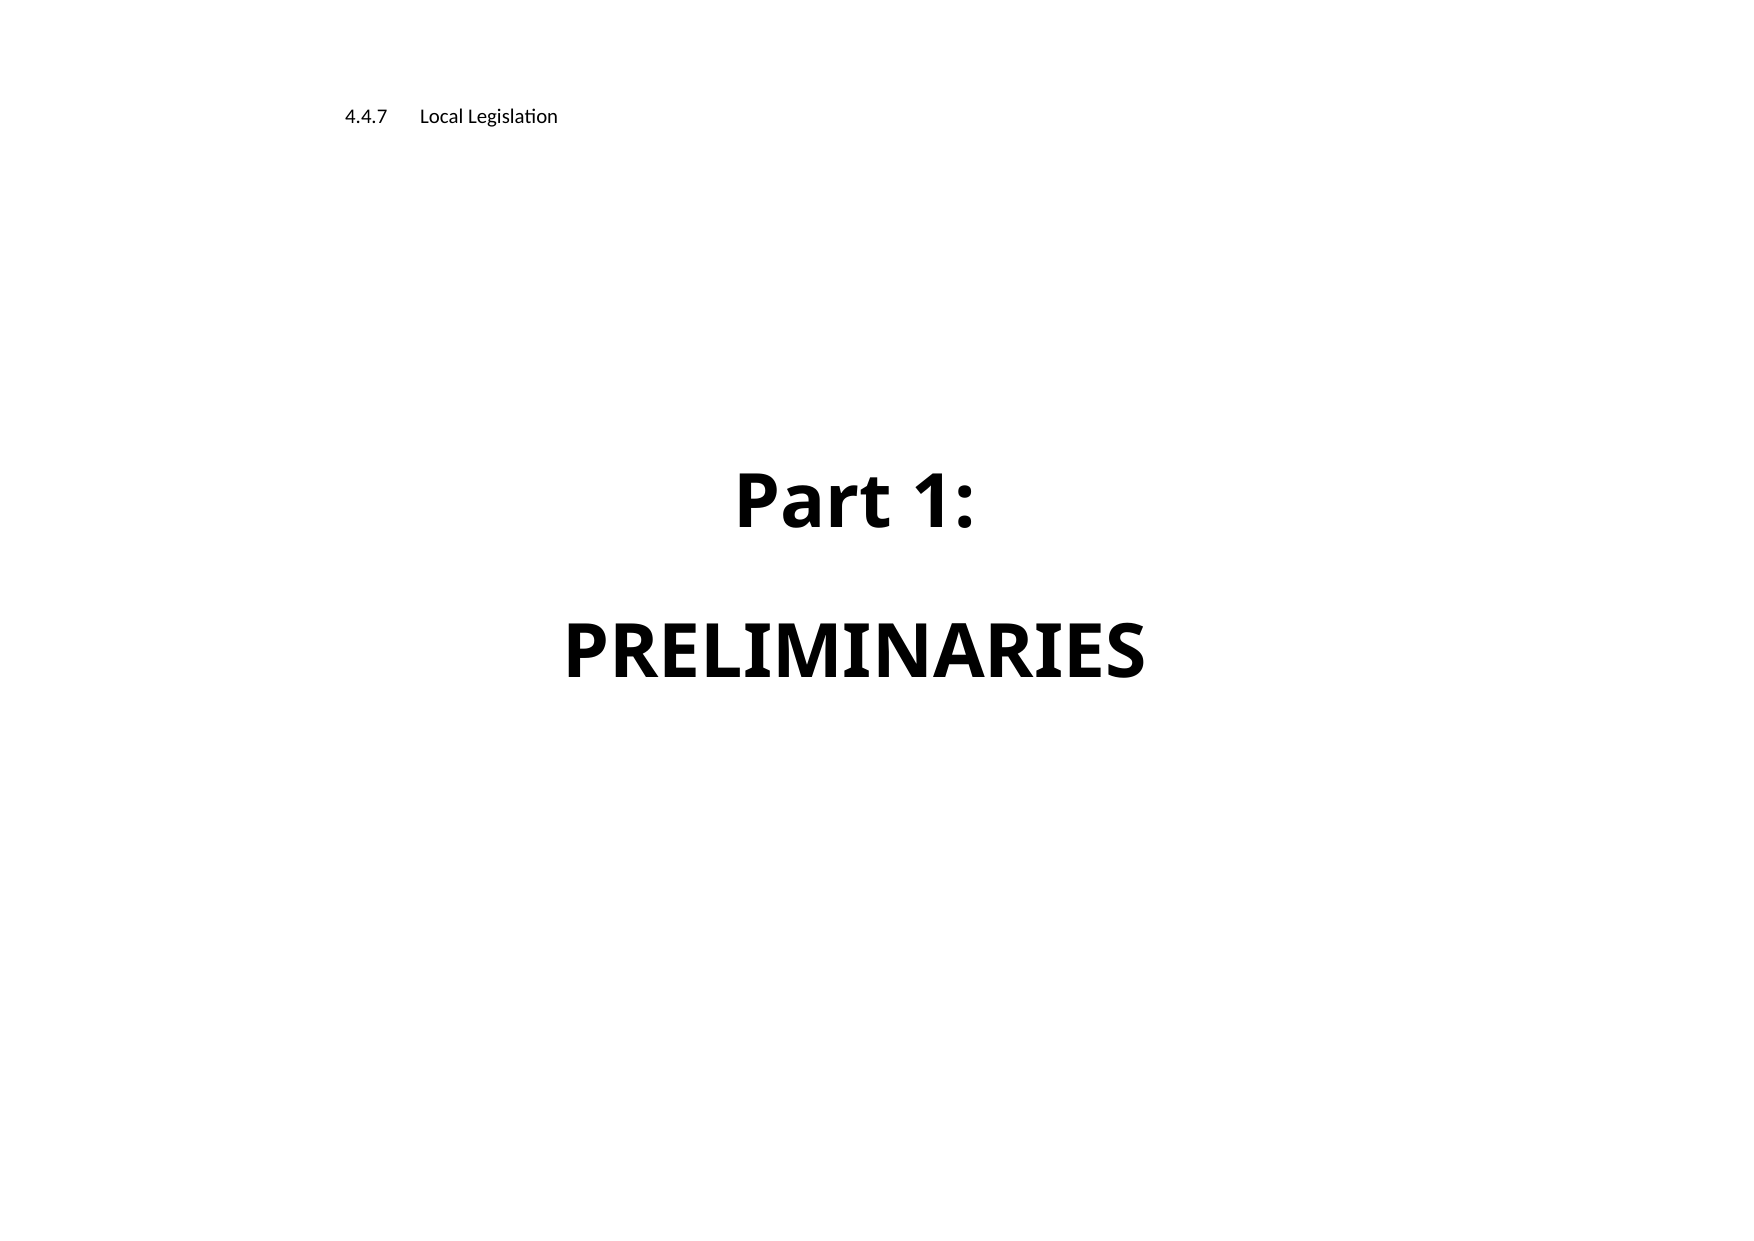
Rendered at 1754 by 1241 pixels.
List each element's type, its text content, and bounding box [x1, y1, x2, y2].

text 4.4.7 Local Legislation [45, 103, 1664, 128]
text Part 1: [45, 447, 1664, 549]
text PRELIMINARIES [45, 597, 1664, 699]
